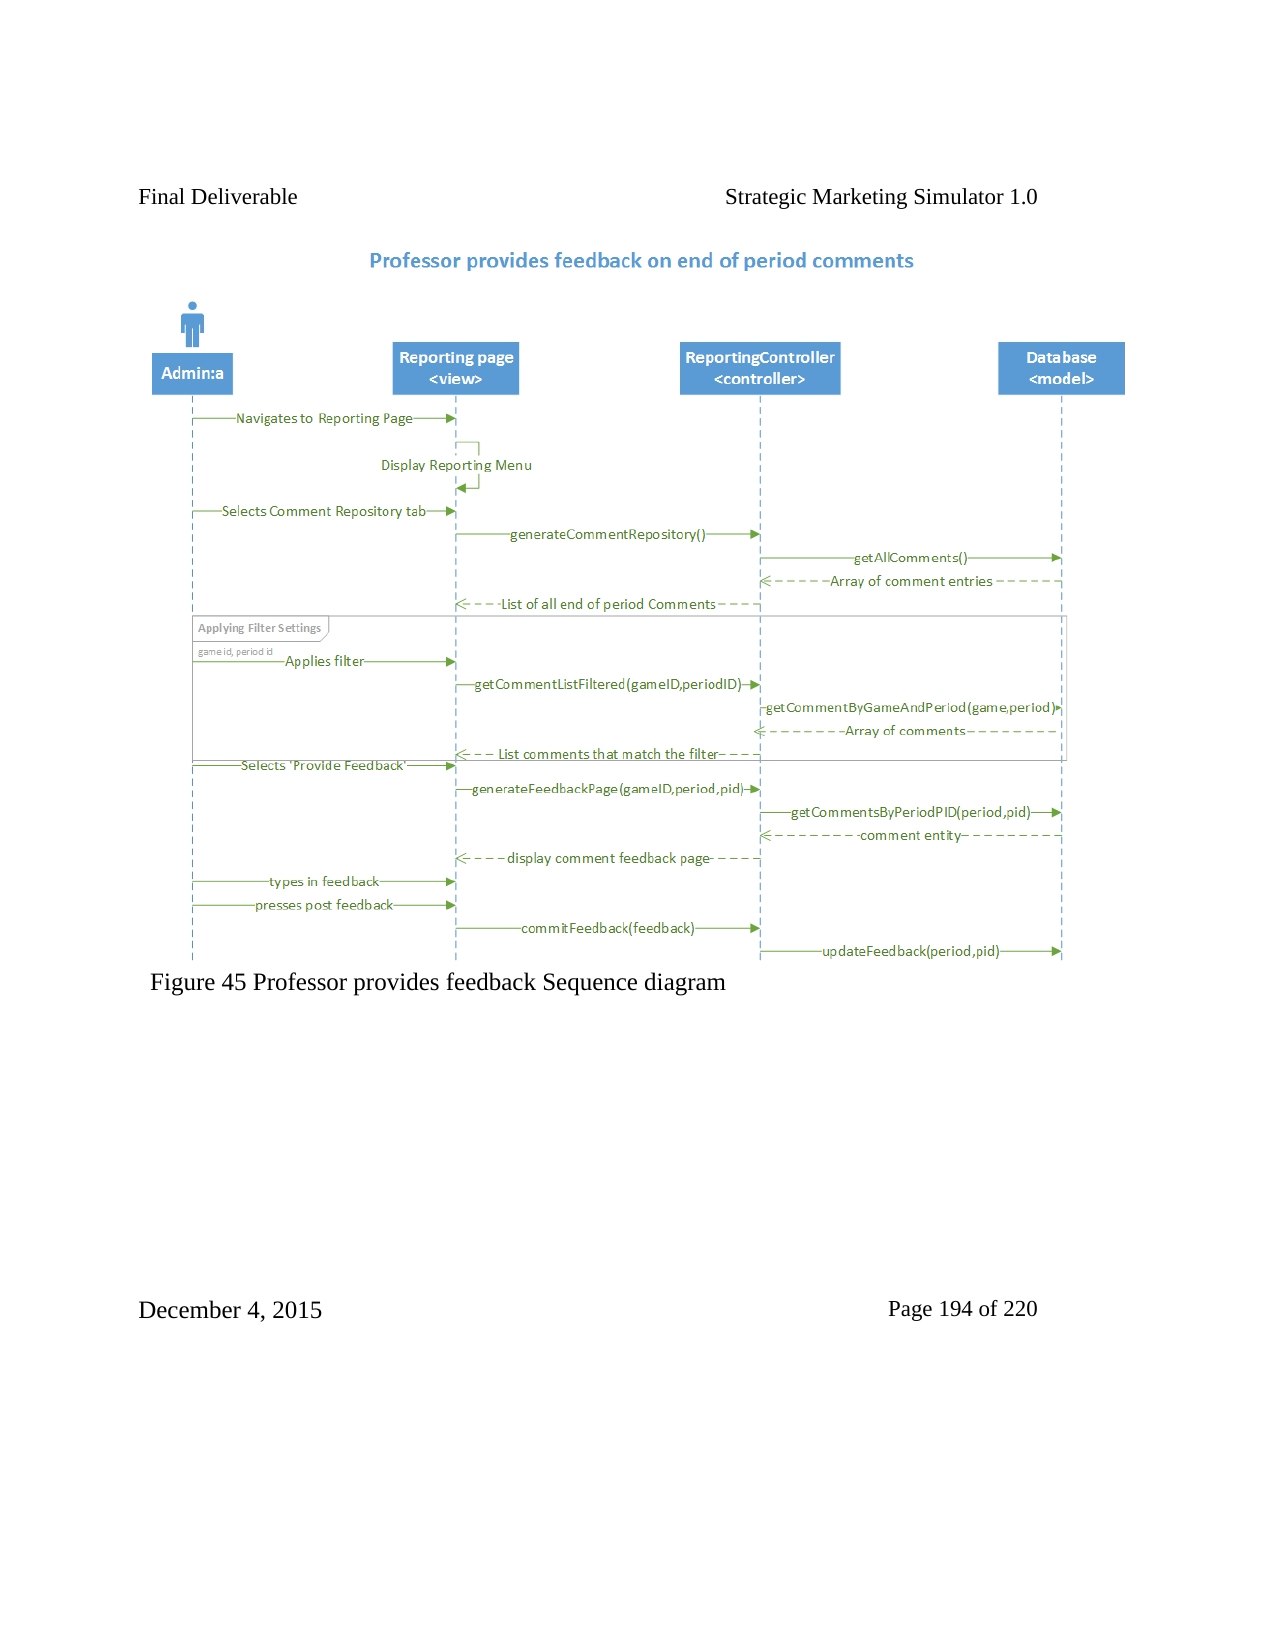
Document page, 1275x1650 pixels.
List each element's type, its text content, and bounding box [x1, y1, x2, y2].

picture [150, 238, 1125, 968]
text Figure 45 Professor provides feedback Sequence diagram [150, 968, 1125, 996]
